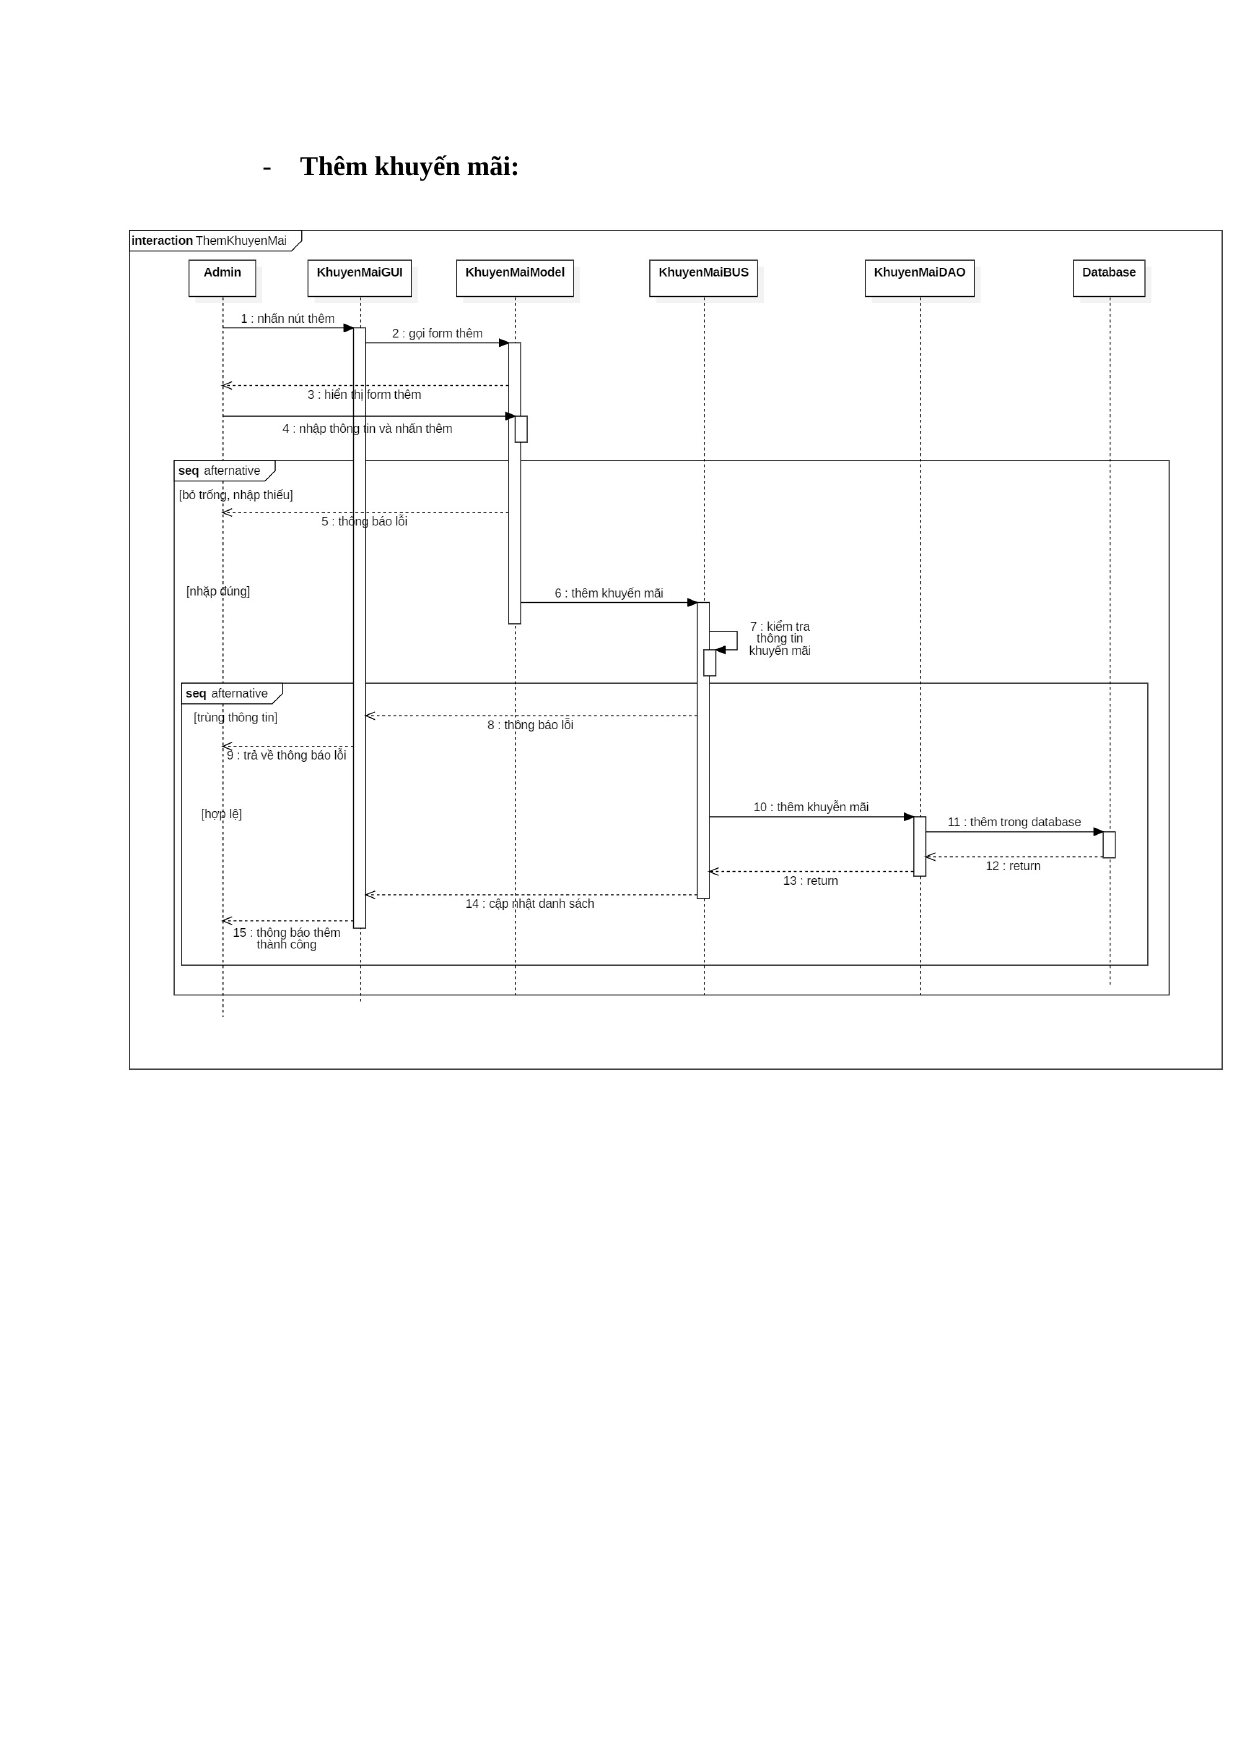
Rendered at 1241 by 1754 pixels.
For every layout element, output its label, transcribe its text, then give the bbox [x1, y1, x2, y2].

picture [120, 221, 1241, 1106]
subtitle Thêm khuyến mãi: [225, 150, 1090, 181]
